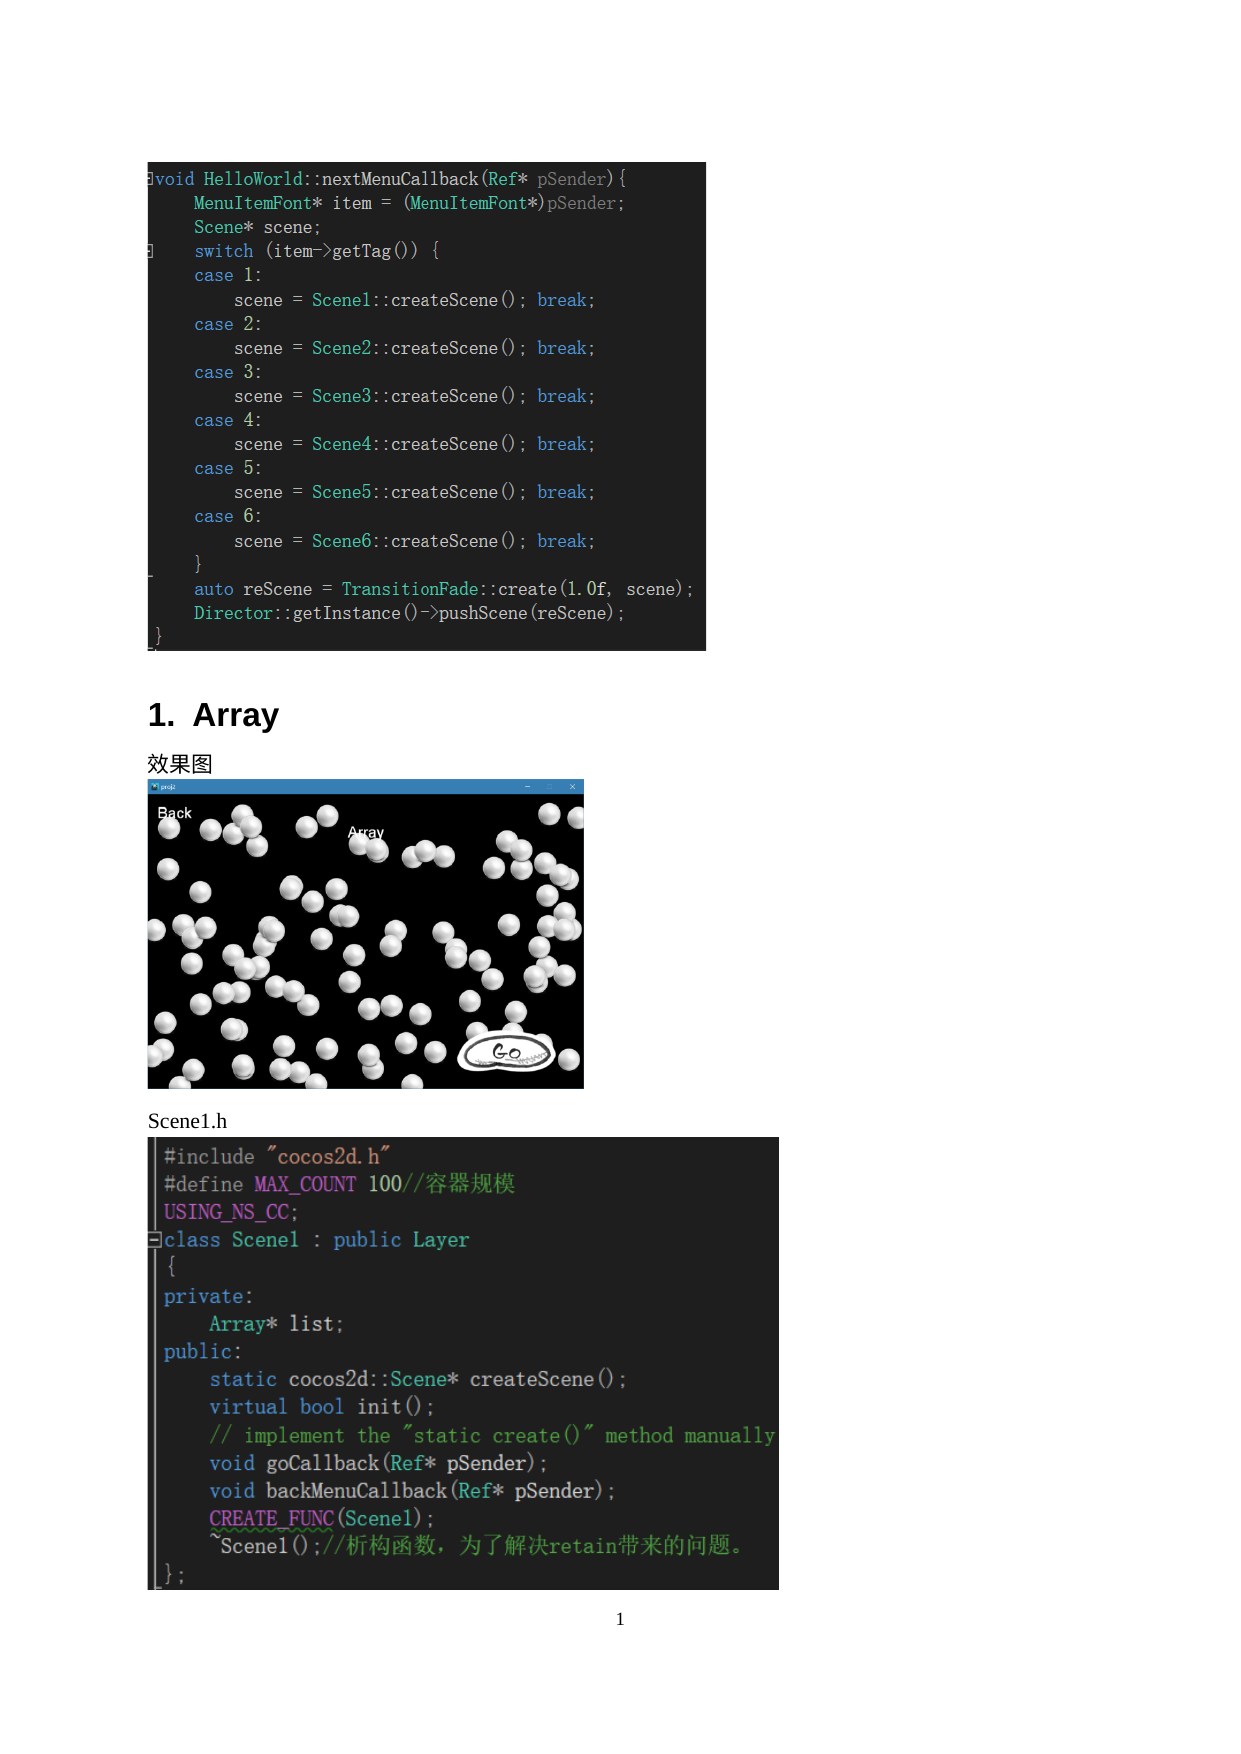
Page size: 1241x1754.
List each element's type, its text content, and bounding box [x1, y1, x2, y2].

picture [147, 779, 584, 1089]
picture [147, 162, 707, 651]
text 效果图 [148, 747, 1092, 779]
picture [147, 1137, 779, 1590]
subtitle Array [148, 682, 1092, 747]
text Scene1.h [148, 1104, 1092, 1137]
